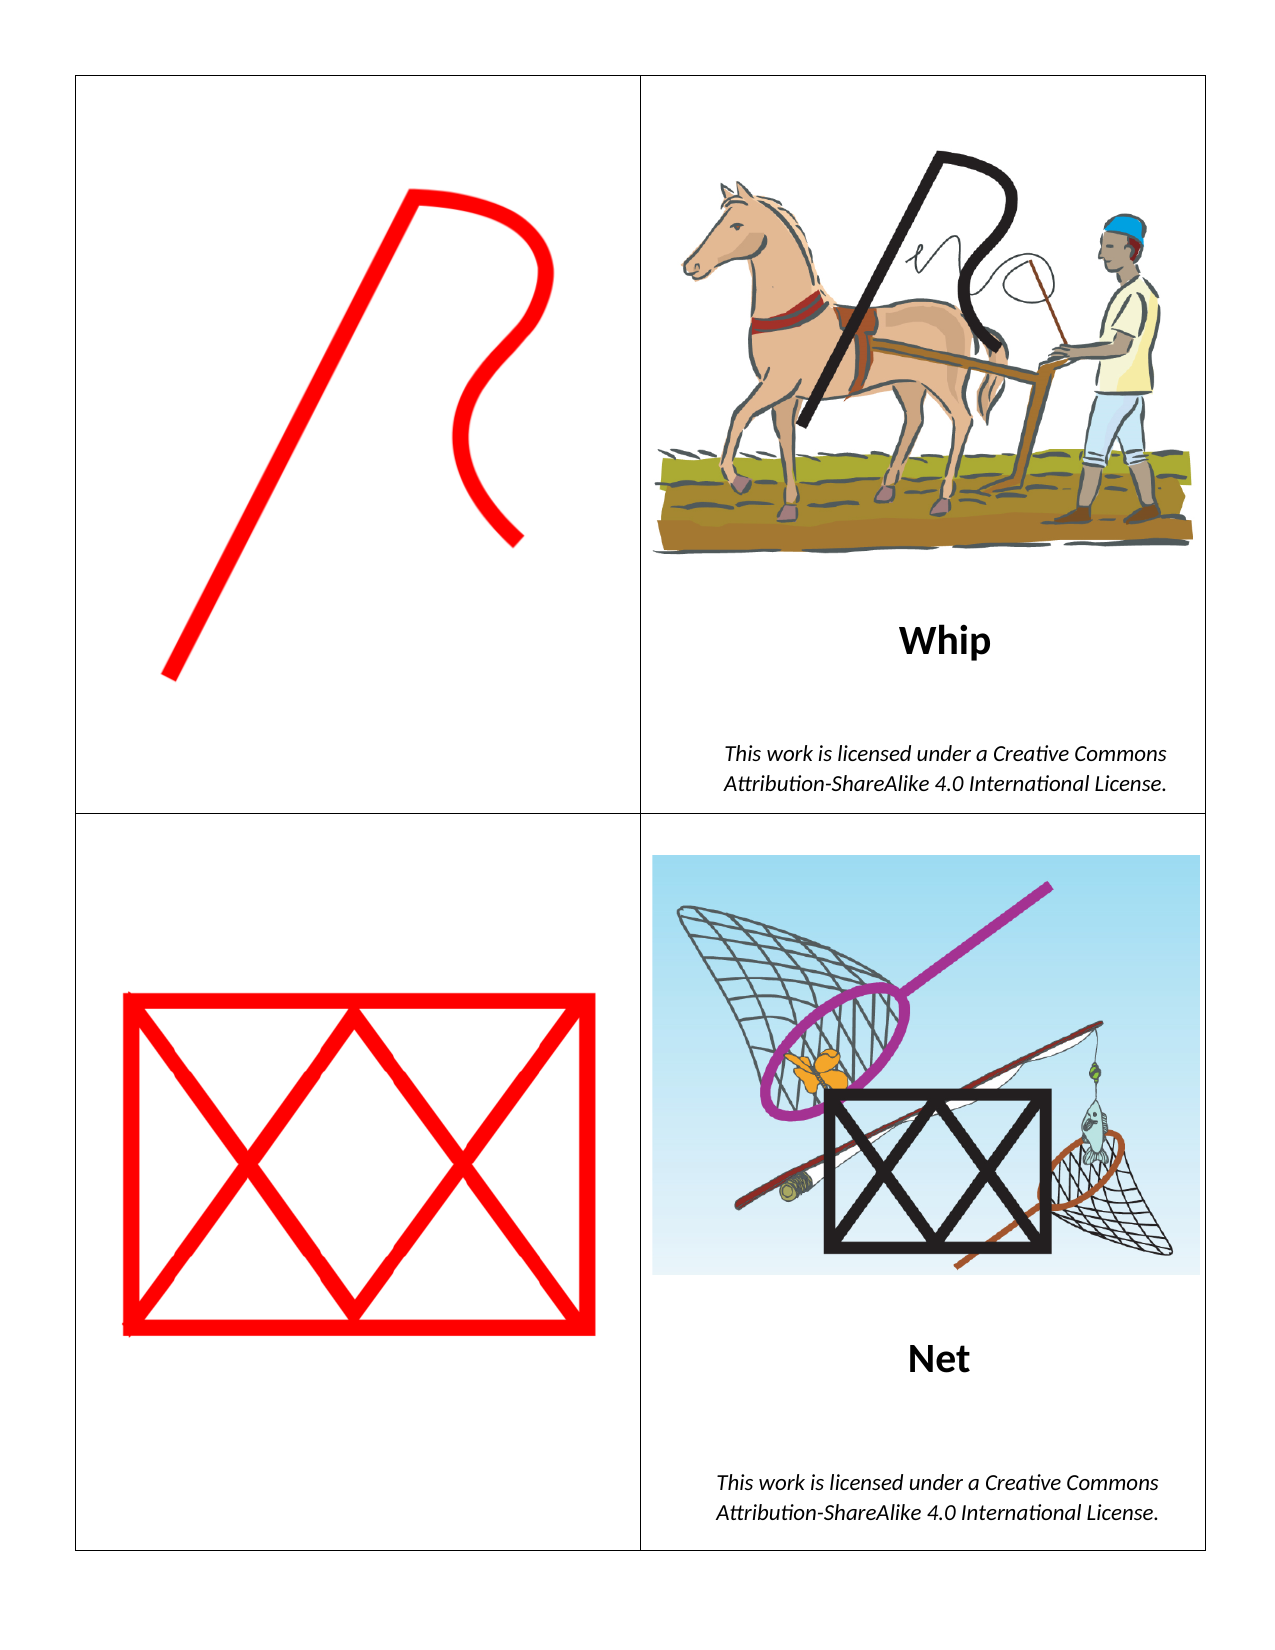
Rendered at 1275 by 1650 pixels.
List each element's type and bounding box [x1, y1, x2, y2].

table_cell [641, 814, 1205, 1550]
picture [646, 135, 1198, 558]
table_cell [76, 76, 640, 812]
picture [102, 980, 613, 1349]
picture [652, 855, 1200, 1275]
picture [140, 173, 567, 710]
table_cell [76, 814, 640, 1550]
table_cell [641, 76, 1205, 812]
